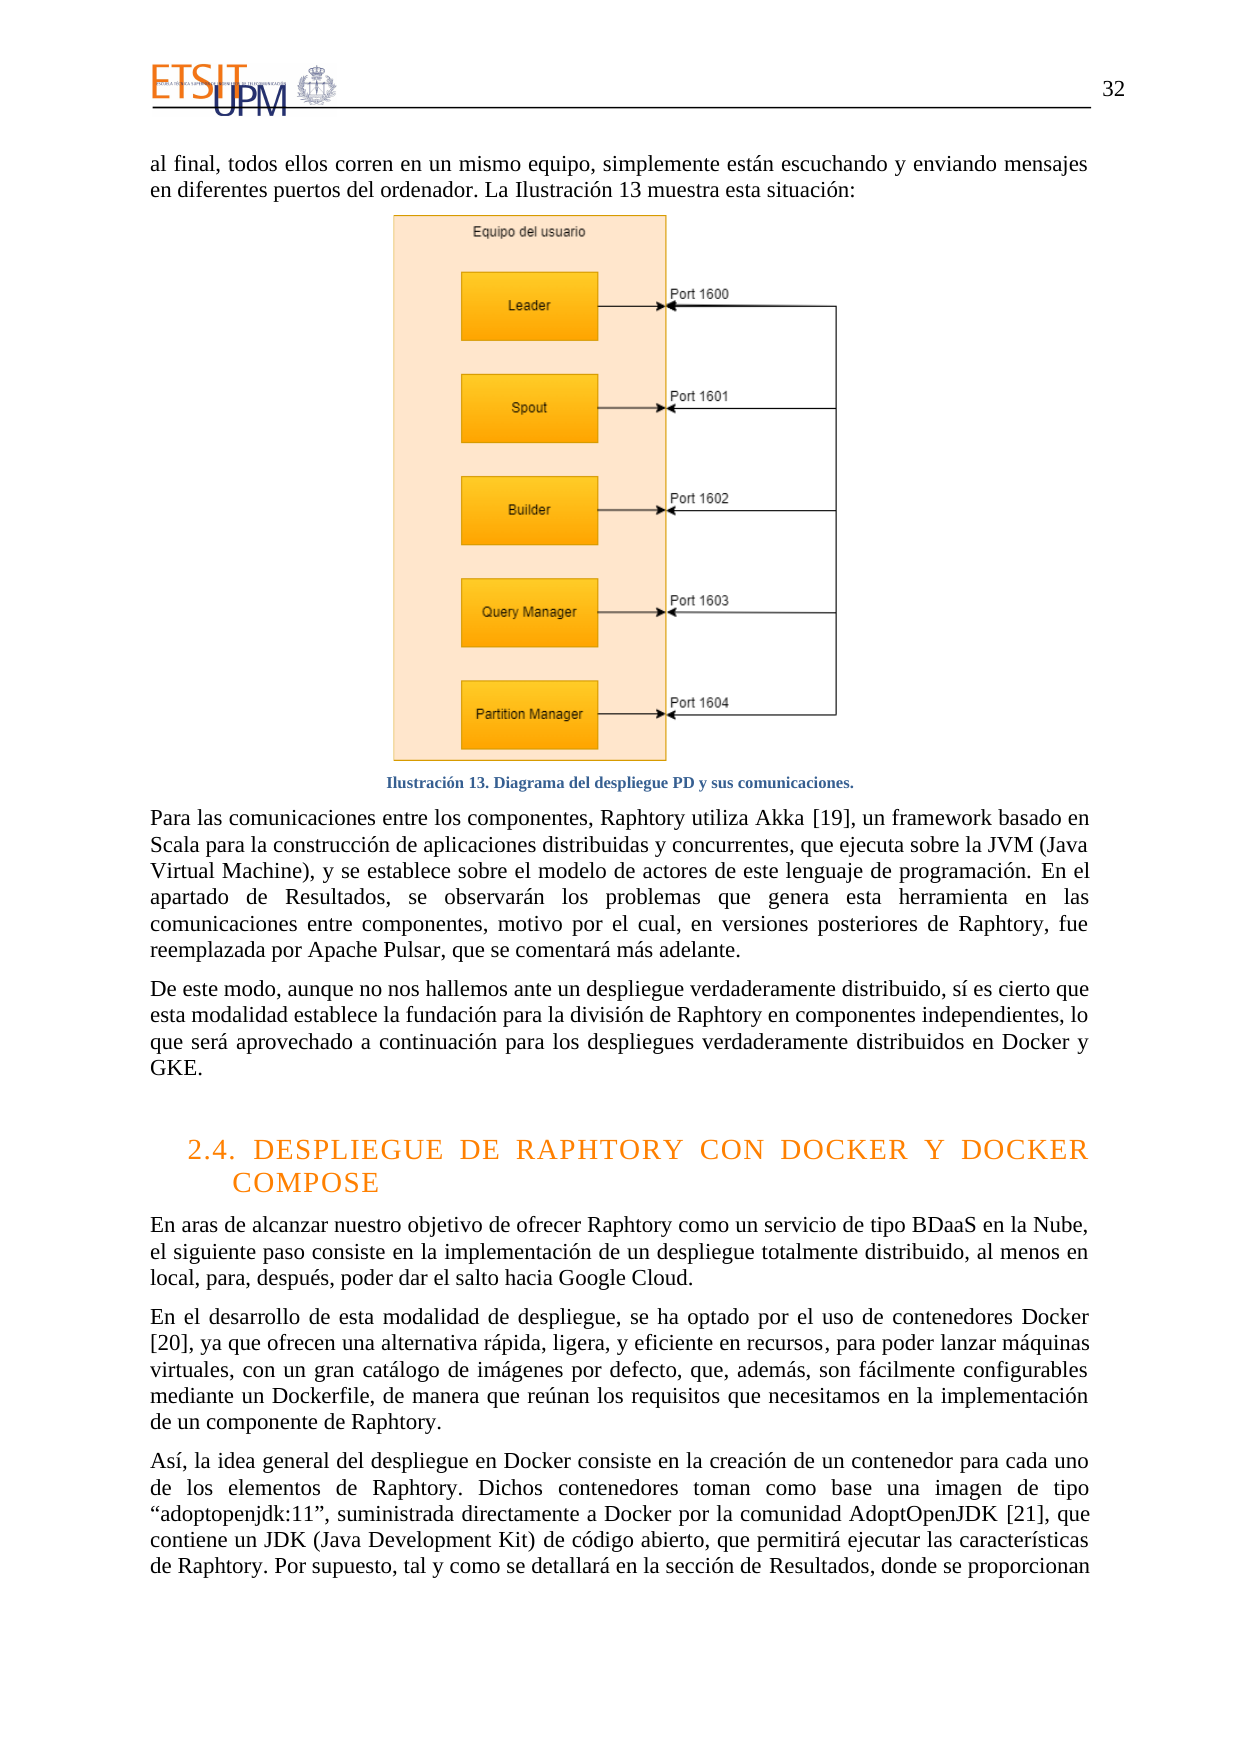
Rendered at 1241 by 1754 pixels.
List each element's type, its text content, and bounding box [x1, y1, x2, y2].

text En el desarrollo de esta modalidad de despliegue, se ha optado por el uso de contenedores Docker , ya que ofrecen una alternativa rápida, ligera, y eficiente en recursos, para poder lanzar máquinas virtuales, con un gran catálogo de imágenes por defecto, que, además, son fácilmente configurables mediante un Dockerfile, de manera que reúnan los requisitos que necesitamos en la implementación de un componente de Raphtory. [150, 1303, 1090, 1435]
text Para las comunicaciones entre los componentes, Raphtory utiliza Akka , un framework basado en Scala para la construcción de aplicaciones distribuidas y concurrentes, que ejecuta sobre la JVM (Java Virtual Machine), y se establece sobre el modelo de actores de este lenguaje de programación. En el apartado de Resultados, se observarán los problemas que genera esta herramienta en las comunicaciones entre componentes, motivo por el cual, en versiones posteriores de Raphtory, fue reemplazada por Apache Pulsar, que se comentará más adelante. [150, 804, 1090, 962]
text En aras de alcanzar nuestro objetivo de ofrecer Raphtory como un servicio de tipo BDaaS en la Nube, el siguiente paso consiste en la implementación de un despliegue totalmente distribuido, al menos en local, para, después, poder dar el salto hacia Google Cloud. [150, 1211, 1090, 1290]
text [150, 150, 1090, 203]
text De este modo, aunque no nos hallemos ante un despliegue verdaderamente distribuido, sí es cierto que esta modalidad establece la fundación para la división de Raphtory en componentes independientes, lo que será aprovechado a continuación para los despliegues verdaderamente distribuidos en Docker y GKE. [150, 975, 1090, 1080]
subtitle Despliegue de Raphtory con Docker y Docker Compose [187, 1132, 1090, 1199]
picture [151, 63, 338, 117]
picture [393, 215, 847, 761]
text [150, 1447, 1090, 1579]
